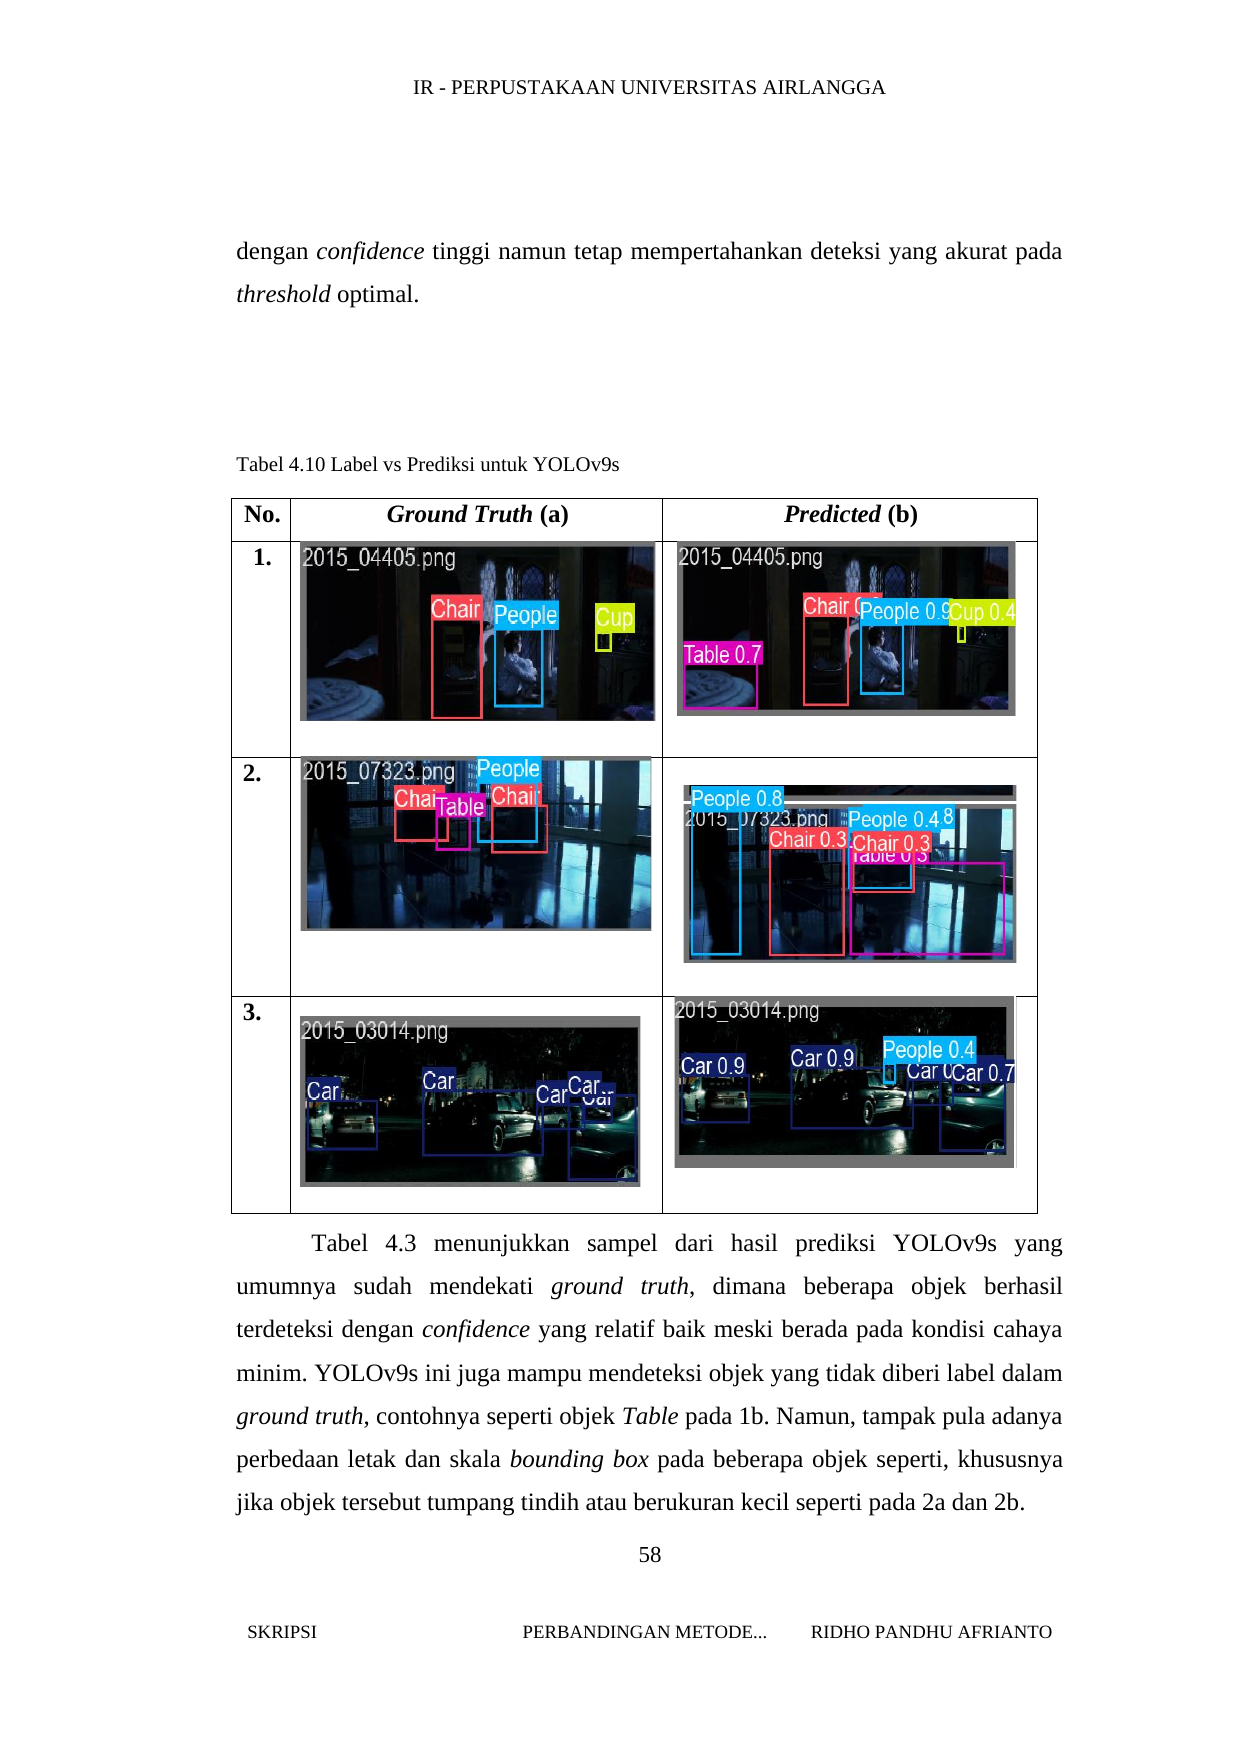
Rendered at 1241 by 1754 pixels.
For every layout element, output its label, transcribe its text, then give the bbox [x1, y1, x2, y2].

table_cell 2. [232, 758, 290, 996]
table_cell [663, 542, 1037, 757]
picture [677, 541, 1016, 716]
table_cell [291, 758, 662, 996]
picture [300, 541, 656, 721]
picture [674, 996, 1017, 1168]
table_cell 3. [232, 997, 290, 1213]
table_cell 1. [232, 542, 290, 757]
picture [683, 785, 1017, 963]
picture [300, 1016, 641, 1187]
table_cell [291, 997, 662, 1213]
table_header No. [232, 499, 290, 541]
table_header Ground Truth (a) [291, 499, 662, 541]
table_cell [663, 997, 1037, 1213]
picture [300, 756, 652, 931]
table_cell [663, 758, 1037, 996]
table_header Predicted (b) [663, 499, 1037, 541]
table_cell [291, 542, 662, 757]
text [236, 236, 1063, 308]
